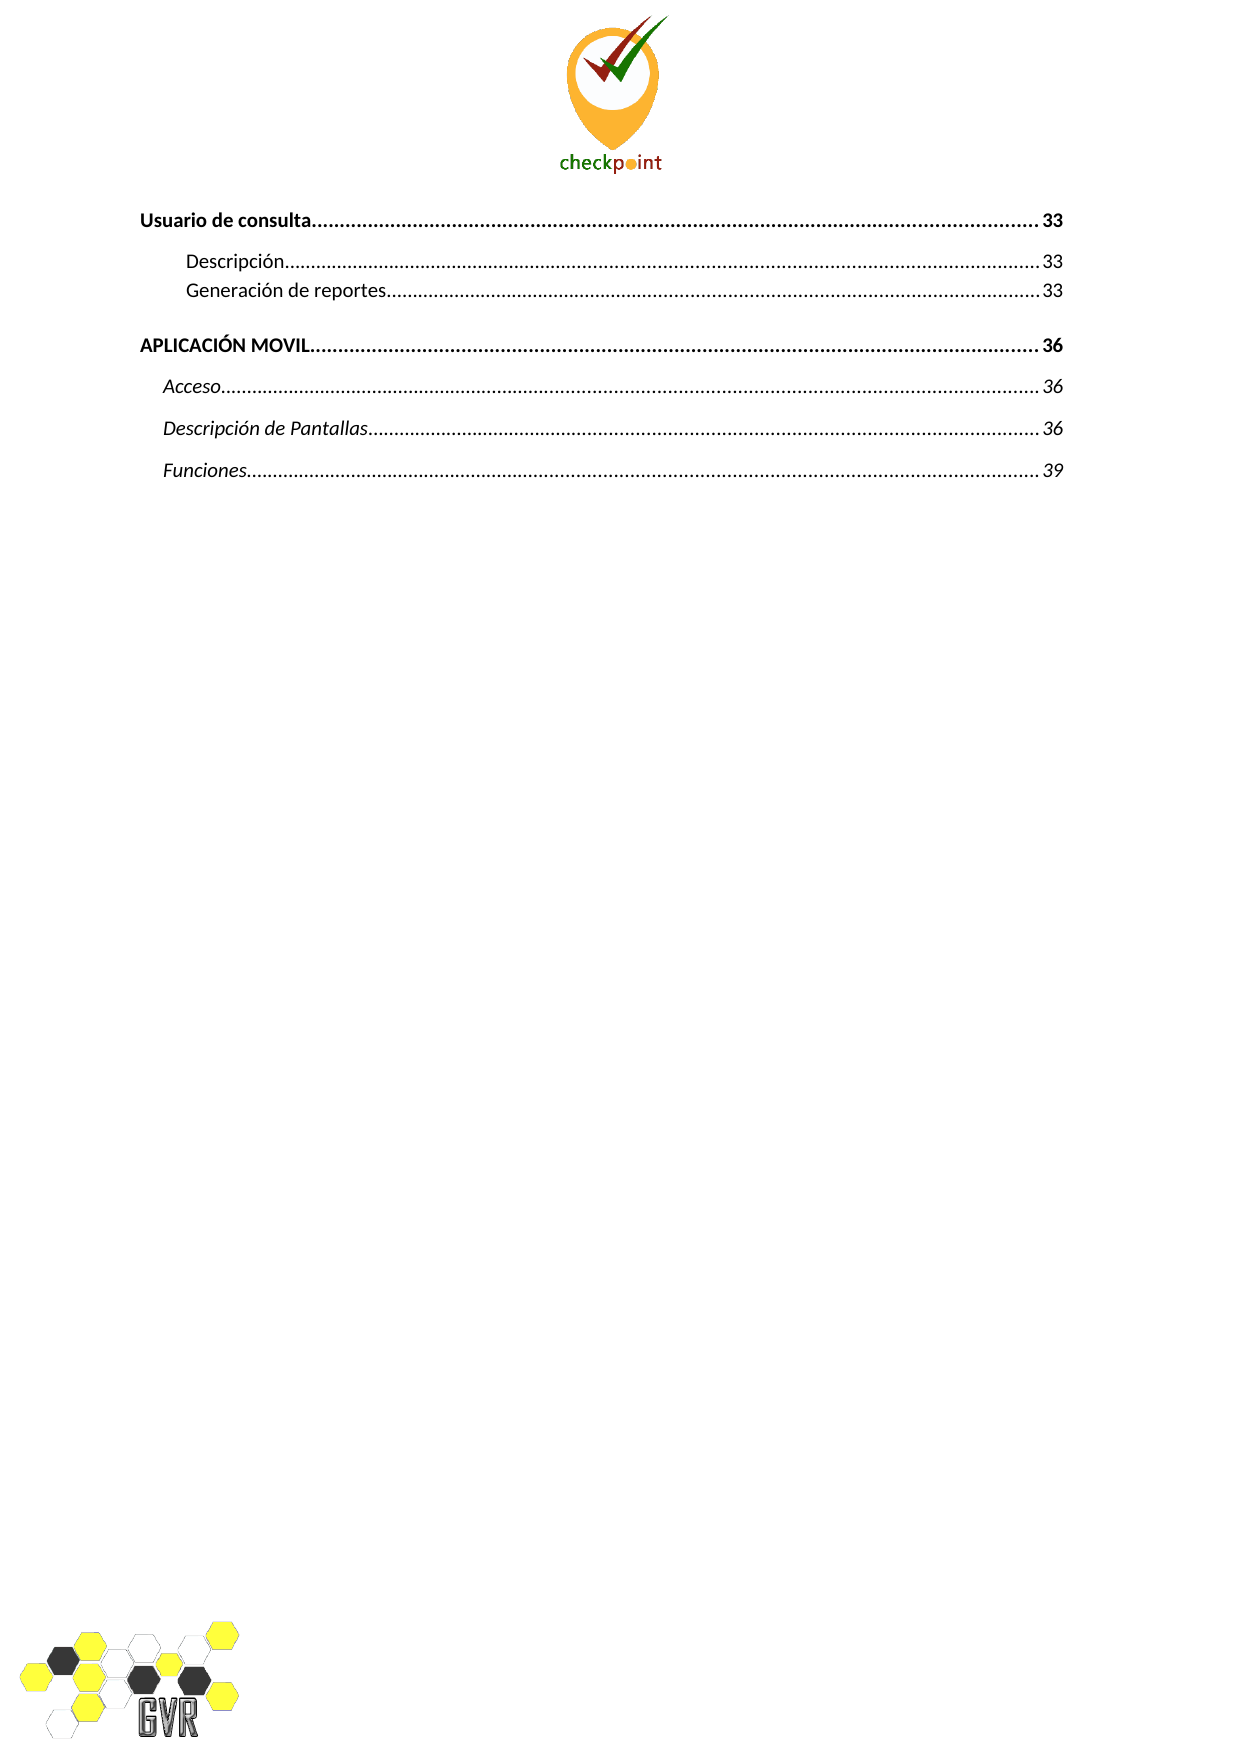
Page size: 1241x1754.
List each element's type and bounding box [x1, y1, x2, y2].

picture [550, 12, 676, 186]
picture [12, 1620, 246, 1740]
